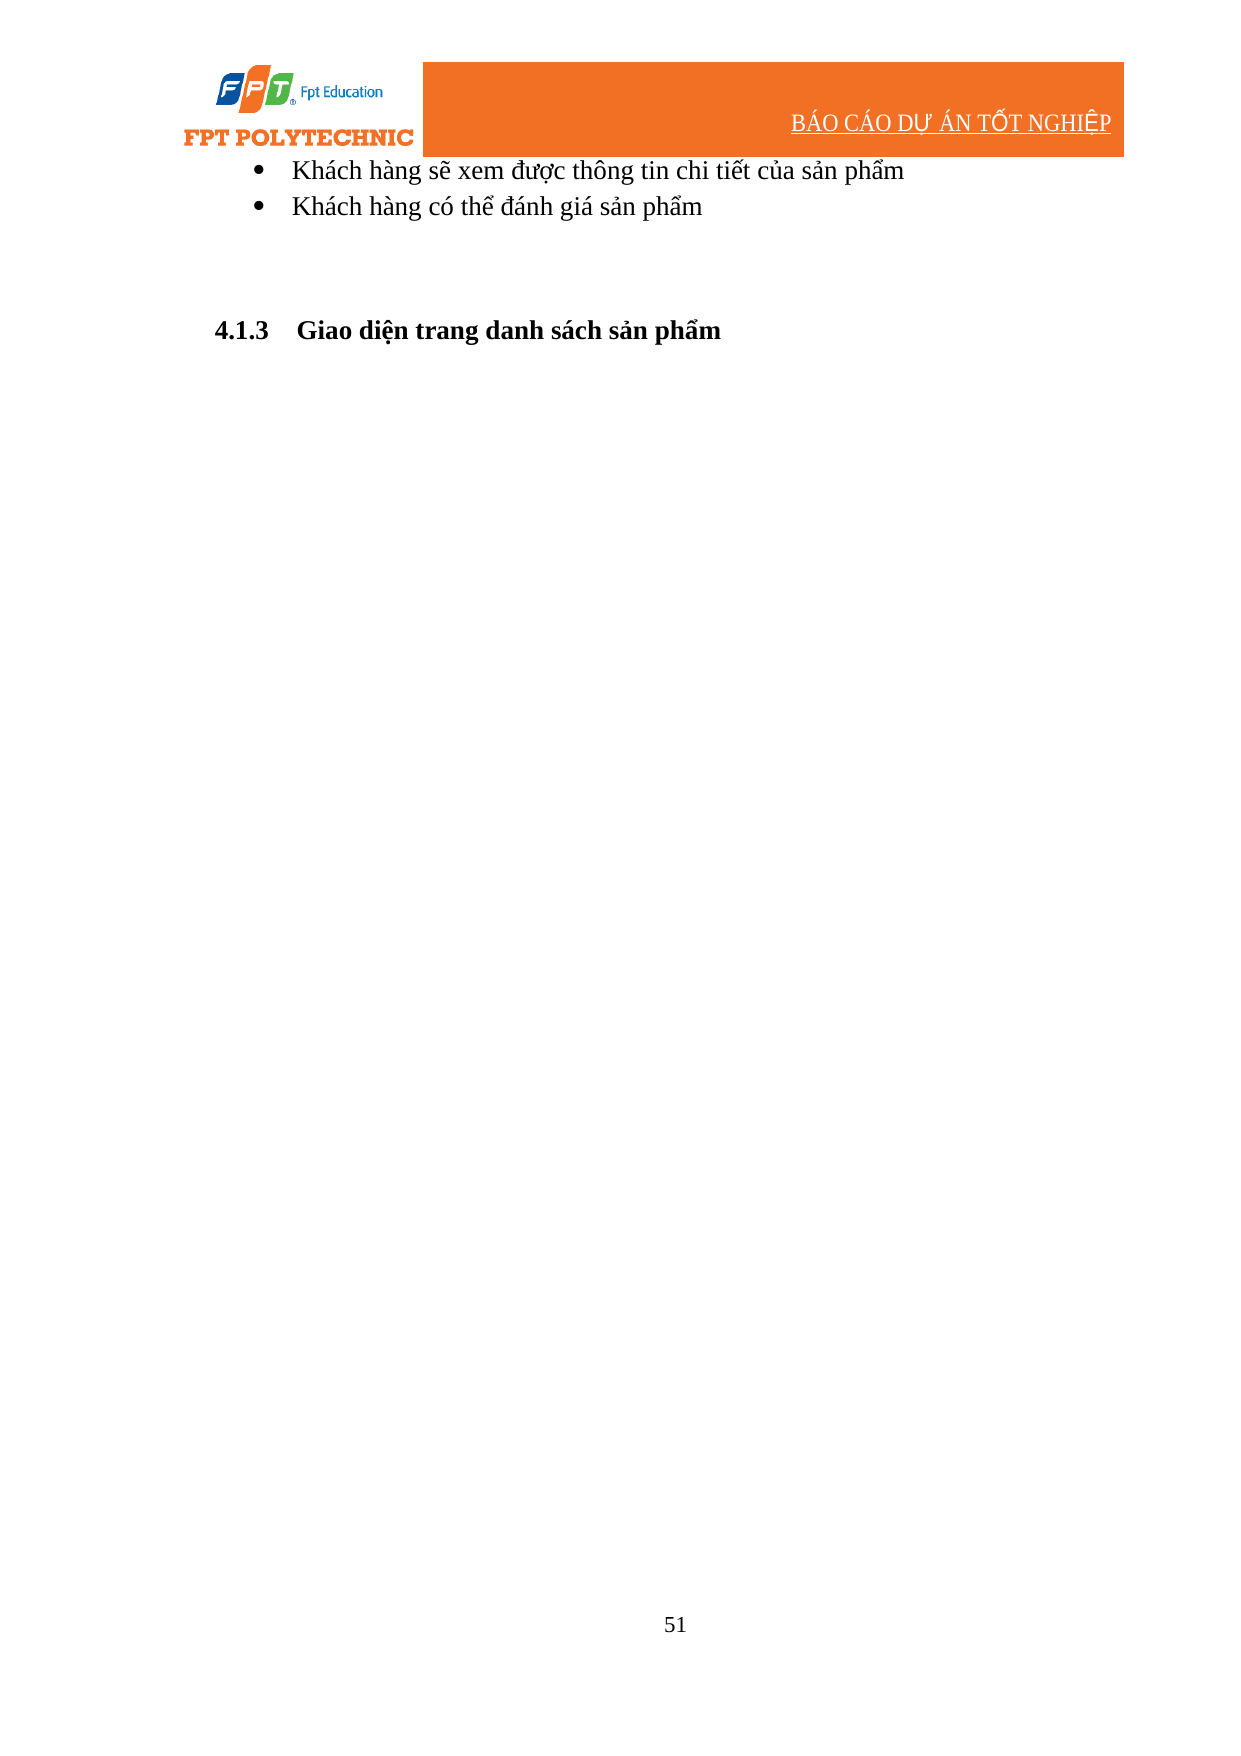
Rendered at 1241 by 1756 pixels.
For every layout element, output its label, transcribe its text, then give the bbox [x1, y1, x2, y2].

subtitle Giao diện trang danh sách sản phẩm [214, 314, 1209, 345]
list Khách hàng sẽ xem được thông tin chi tiết của sản phẩm [254, 154, 1116, 185]
picture [184, 65, 414, 146]
list Khách hàng có thể đánh giá sản phẩm [254, 190, 1116, 221]
